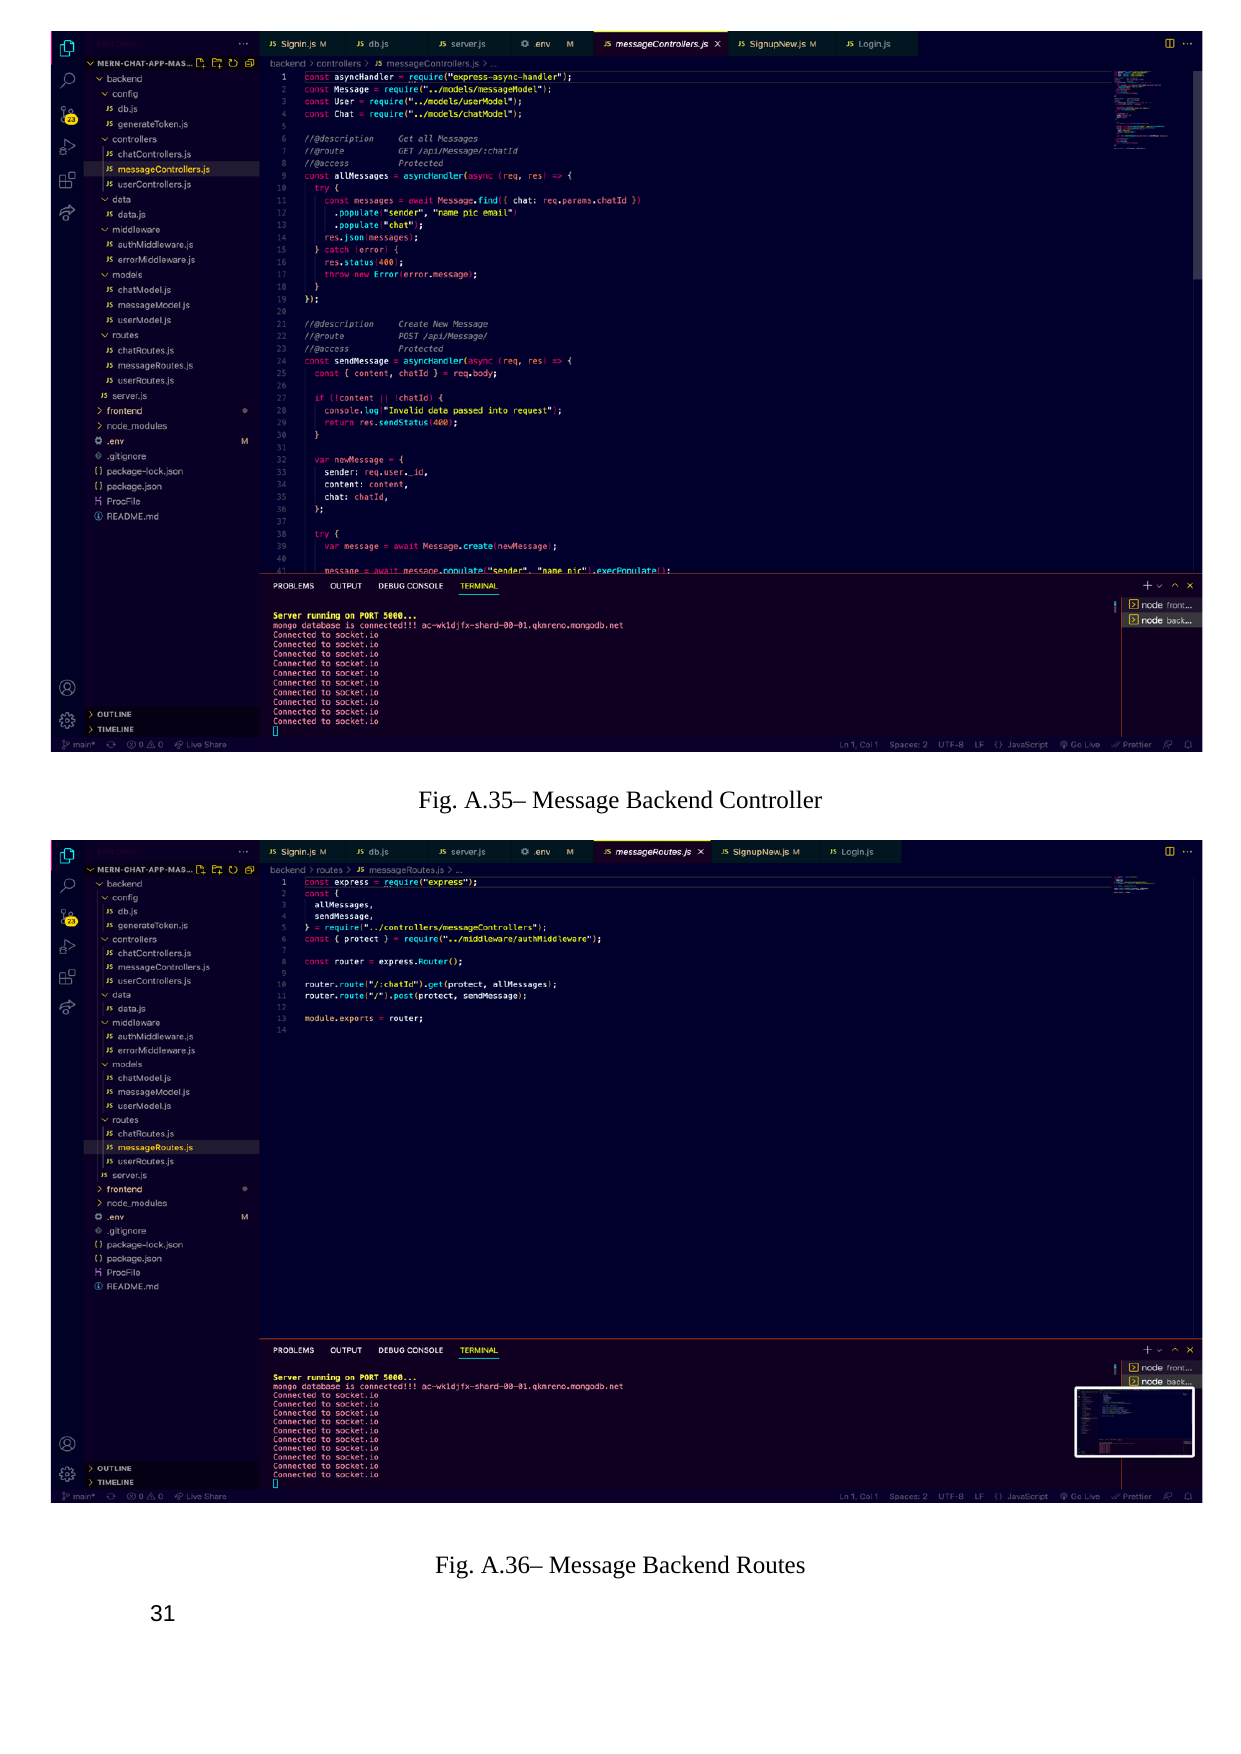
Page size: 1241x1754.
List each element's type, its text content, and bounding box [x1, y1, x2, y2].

text Fig. A.35– Message Backend Controller [150, 785, 1090, 814]
picture [50, 31, 1203, 752]
text Fig. A.36– Message Backend Routes [150, 1550, 1090, 1579]
picture [50, 840, 1203, 1503]
